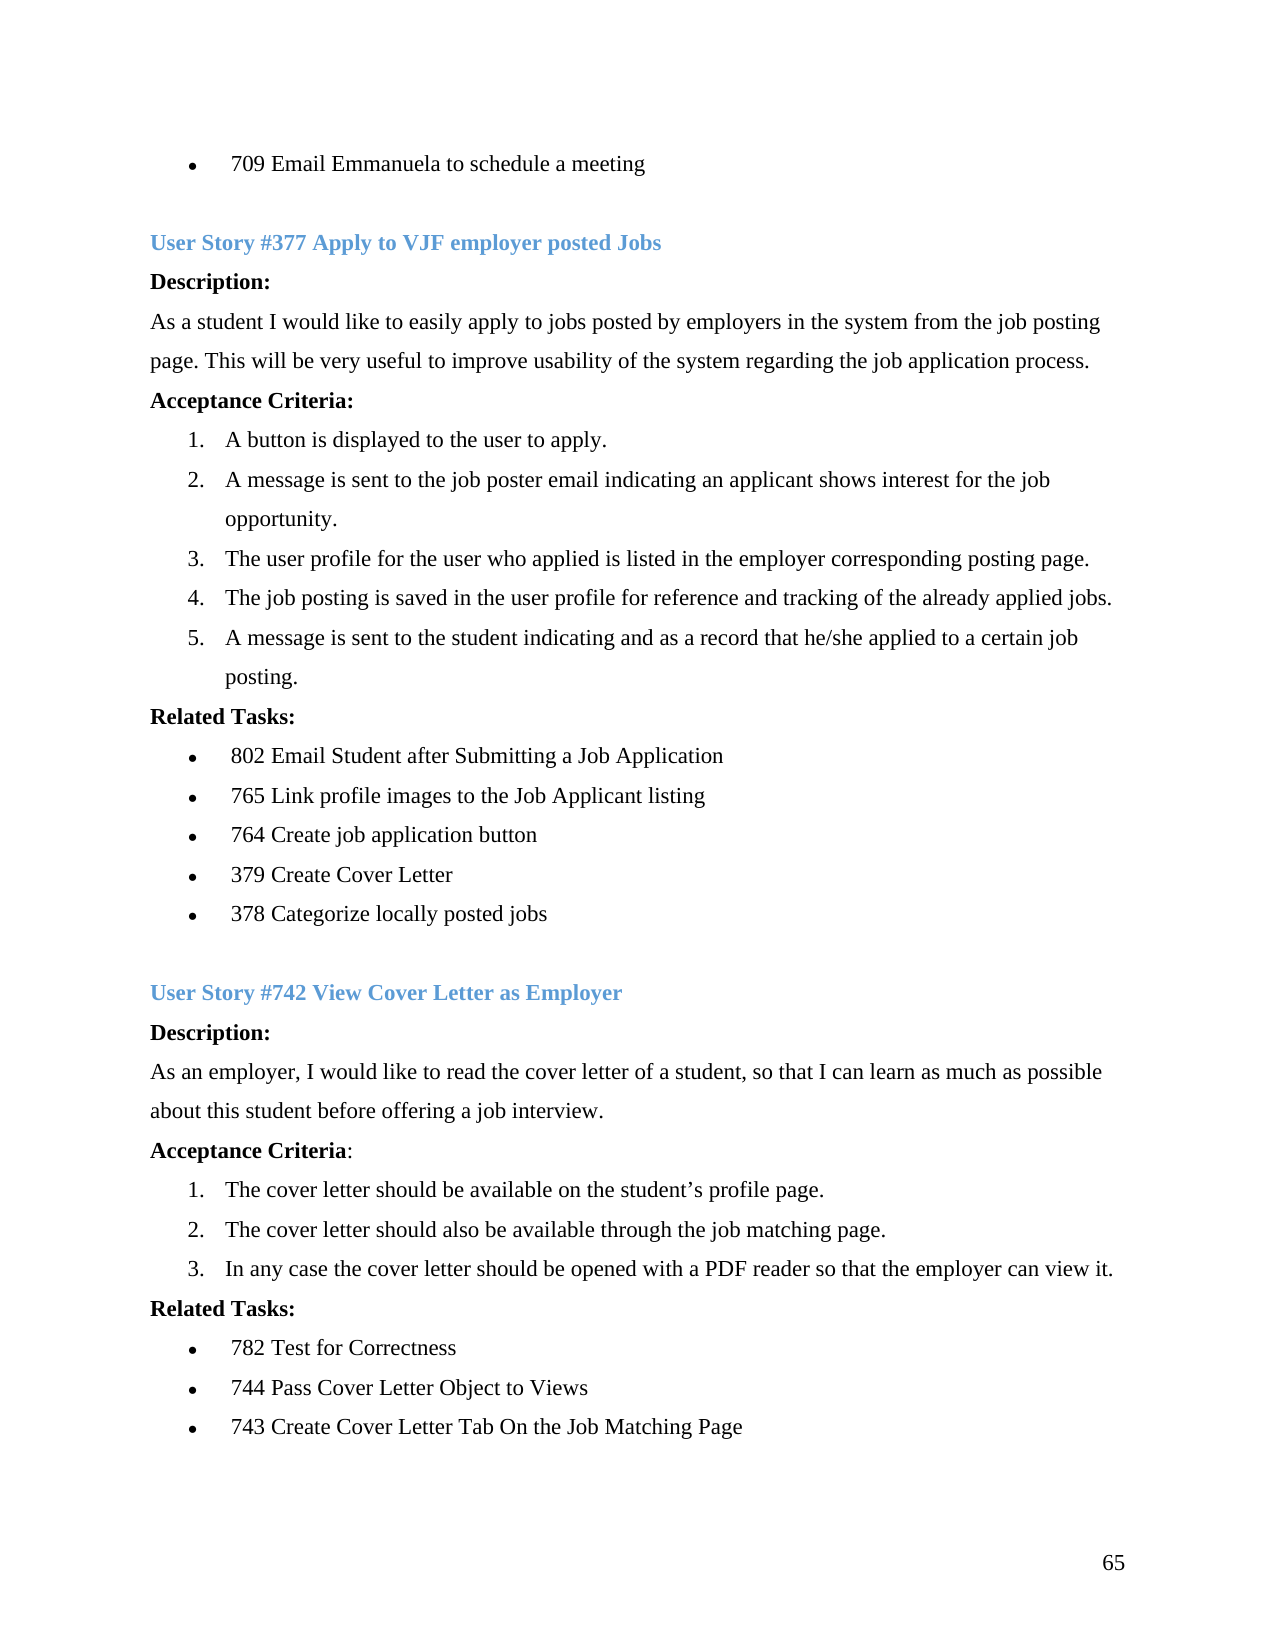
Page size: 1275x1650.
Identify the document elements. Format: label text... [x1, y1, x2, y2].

list In any case the cover letter should be opened with a PDF reader so that the employer can view it. [187, 1255, 1125, 1282]
list The cover letter should be available on the student’s profile page. [187, 1176, 1125, 1203]
text User Story #377 Apply to VJF employer posted Jobs [150, 229, 1125, 255]
list 764 Create job application button [187, 821, 1125, 847]
list 378 Categorize locally posted jobs [187, 900, 1125, 926]
list The cover letter should also be available through the job matching page. [187, 1216, 1125, 1242]
text As a student I would like to easily apply to jobs posted by employers in the system from the job posting page. This will be very useful to improve usability of the system regarding the job application process. [150, 308, 1125, 374]
list 379 Create Cover Letter [187, 861, 1125, 887]
text Acceptance Criteria: [150, 1137, 1125, 1163]
text As an employer, I would like to read the cover letter of a student, so that I can learn as much as possible about this student before offering a job interview. [150, 1058, 1125, 1124]
list 744 Pass Cover Letter Object to Views [187, 1374, 1125, 1400]
list 709 Email Emmanuela to schedule a meeting [187, 150, 1125, 176]
text Related Tasks: [150, 1295, 1125, 1321]
list 782 Test for Correctness [187, 1334, 1125, 1361]
list A button is displayed to the user to apply. [187, 426, 1125, 453]
list 802 Email Student after Submitting a Job Application [187, 742, 1125, 768]
list A message is sent to the student indicating and as a record that he/she applied to a certain job posting. [187, 624, 1125, 689]
list The job posting is saved in the user profile for reference and tracking of the already applied jobs. [187, 584, 1125, 611]
list 743 Create Cover Letter Tab On the Job Matching Page [187, 1413, 1125, 1440]
text Related Tasks: [150, 703, 1125, 729]
text Description: [150, 268, 1125, 295]
text Description: [150, 1018, 1125, 1045]
text User Story #742 View Cover Letter as Employer [150, 979, 1125, 1005]
list 765 Link profile images to the Job Applicant listing [187, 782, 1125, 808]
list A message is sent to the job poster email indicating an applicant shows interest for the job opportunity. [187, 466, 1125, 532]
text Acceptance Criteria: [150, 387, 1125, 413]
list The user profile for the user who applied is listed in the employer corresponding posting page. [187, 545, 1125, 571]
